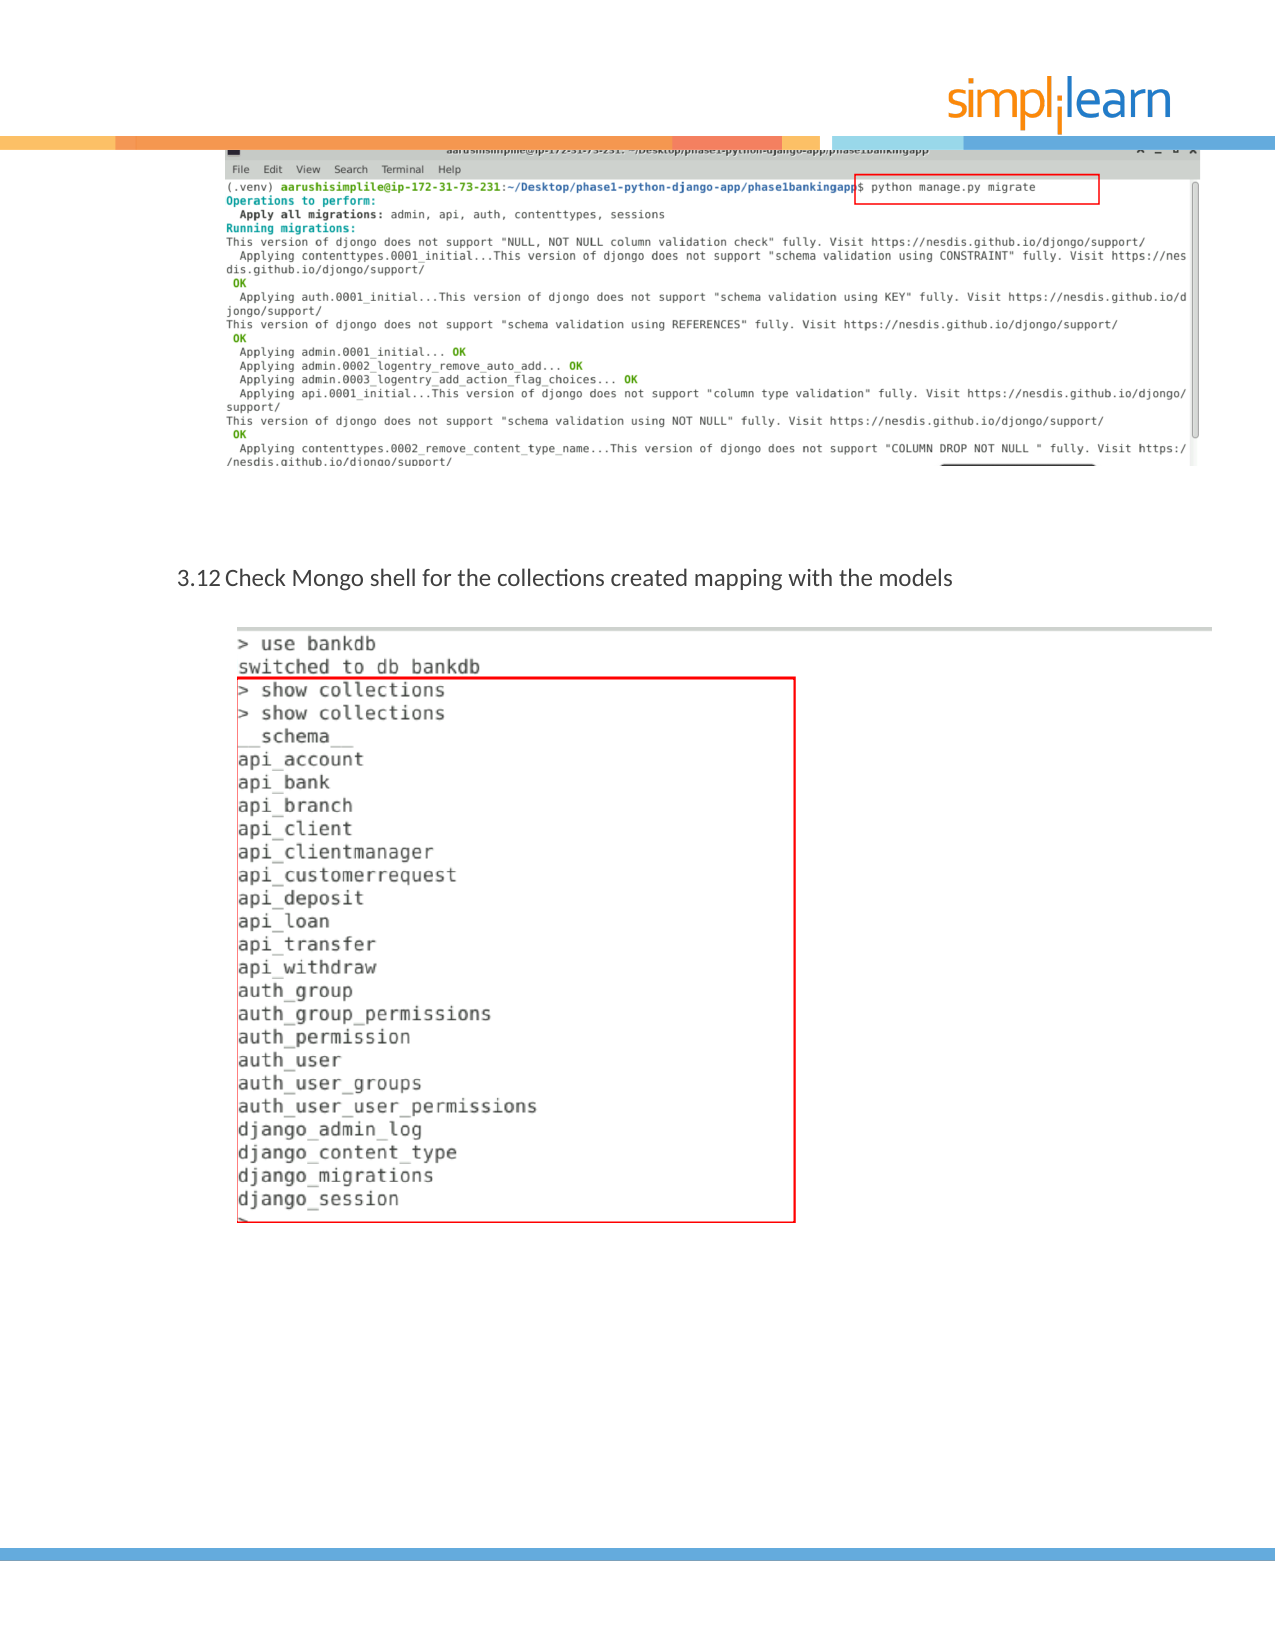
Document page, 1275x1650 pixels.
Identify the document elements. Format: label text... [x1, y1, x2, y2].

picture [0, 76, 1275, 466]
picture [0, 1548, 1275, 1562]
list Check Mongo shell for the collections created mapping with the models [177, 562, 1125, 593]
picture [237, 627, 1212, 1223]
